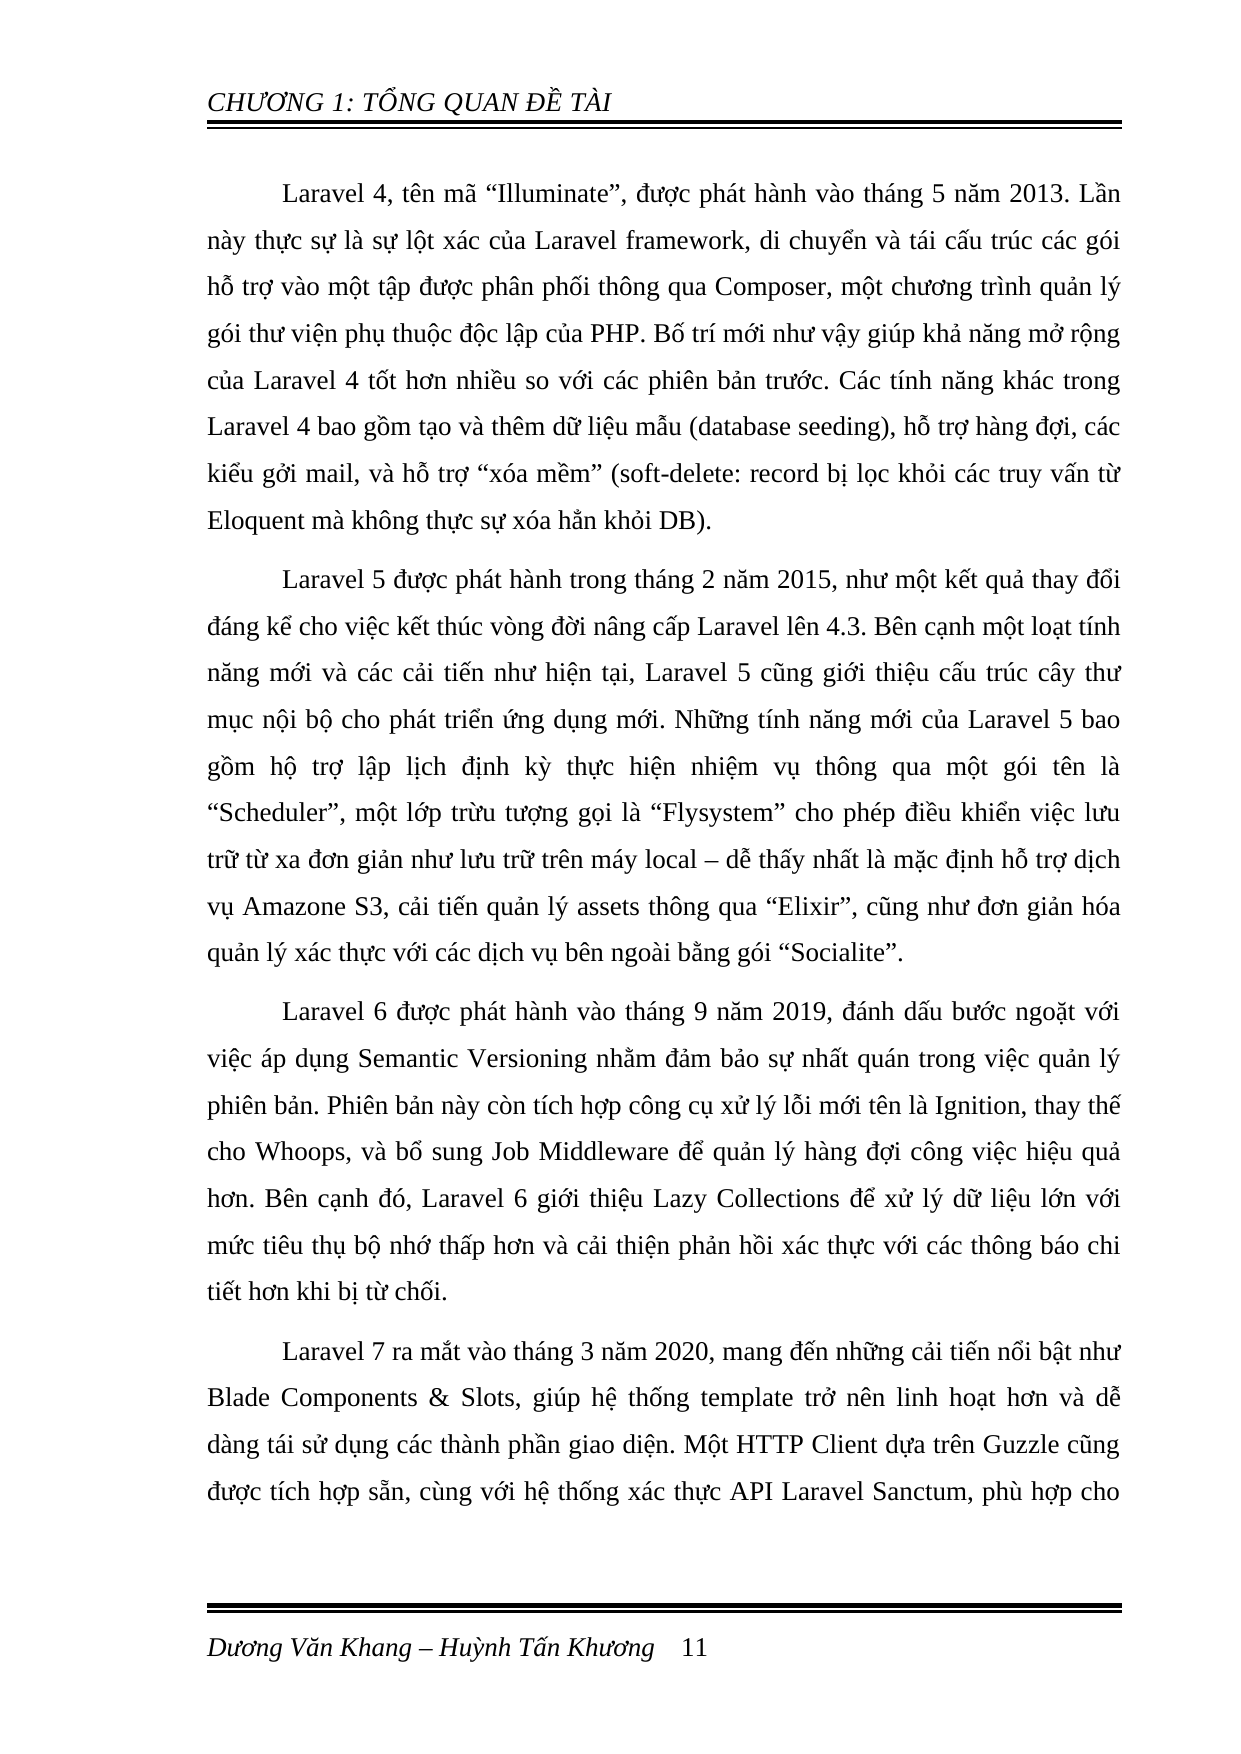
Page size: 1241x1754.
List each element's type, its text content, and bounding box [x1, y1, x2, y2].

text Laravel 6 được phát hành vào tháng 9 năm 2019, đánh dấu bước ngoặt với việc áp dụng Semantic Versioning nhằm đảm bảo sự nhất quán trong việc quản lý phiên bản. Phiên bản này còn tích hợp công cụ xử lý lỗi mới tên là Ignition, thay thế cho Whoops, và bổ sung Job Middleware để quản lý hàng đợi công việc hiệu quả hơn. Bên cạnh đó, Laravel 6 giới thiệu Lazy Collections để xử lý dữ liệu lớn với mức tiêu thụ bộ nhớ thấp hơn và cải thiện phản hồi xác thực với các thông báo chi tiết hơn khi bị từ chối. [207, 996, 1122, 1307]
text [207, 1335, 1122, 1506]
text Laravel 4, tên mã “Illuminate”, được phát hành vào tháng 5 năm 2013. Lần này thực sự là sự lột xác của Laravel framework, di chuyển và tái cấu trúc các gói hỗ trợ vào một tập được phân phối thông qua Composer, một chương trình quản lý gói thư viện phụ thuộc độc lập của PHP. Bố trí mới như vậy giúp khả năng mở rộng của Laravel 4 tốt hơn nhiều so với các phiên bản trước. Các tính năng khác trong Laravel 4 bao gồm tạo và thêm dữ liệu mẫu (database seeding), hỗ trợ hàng đợi, các kiểu gởi mail, và hỗ trợ “xóa mềm” (soft-delete: record bị lọc khỏi các truy vấn từ Eloquent mà không thực sự xóa hẳn khỏi DB). [207, 177, 1122, 535]
text Laravel 5 được phát hành trong tháng 2 năm 2015, như một kết quả thay đổi đáng kể cho việc kết thúc vòng đời nâng cấp Laravel lên 4.3. Bên cạnh một loạt tính năng mới và các cải tiến như hiện tại, Laravel 5 cũng giới thiệu cấu trúc cây thư mục nội bộ cho phát triển ứng dụng mới. Những tính năng mới của Laravel 5 bao gồm hộ trợ lập lịch định kỳ thực hiện nhiệm vụ thông qua một gói tên là “Scheduler”, một lớp trừu tượng gọi là “Flysystem” cho phép điều khiển việc lưu trữ từ xa đơn giản như lưu trữ trên máy local – dễ thấy nhất là mặc định hỗ trợ dịch vụ Amazone S3, cải tiến quản lý assets thông qua “Elixir”, cũng như đơn giản hóa quản lý xác thực với các dịch vụ bên ngoài bằng gói “Socialite”. [207, 563, 1122, 967]
